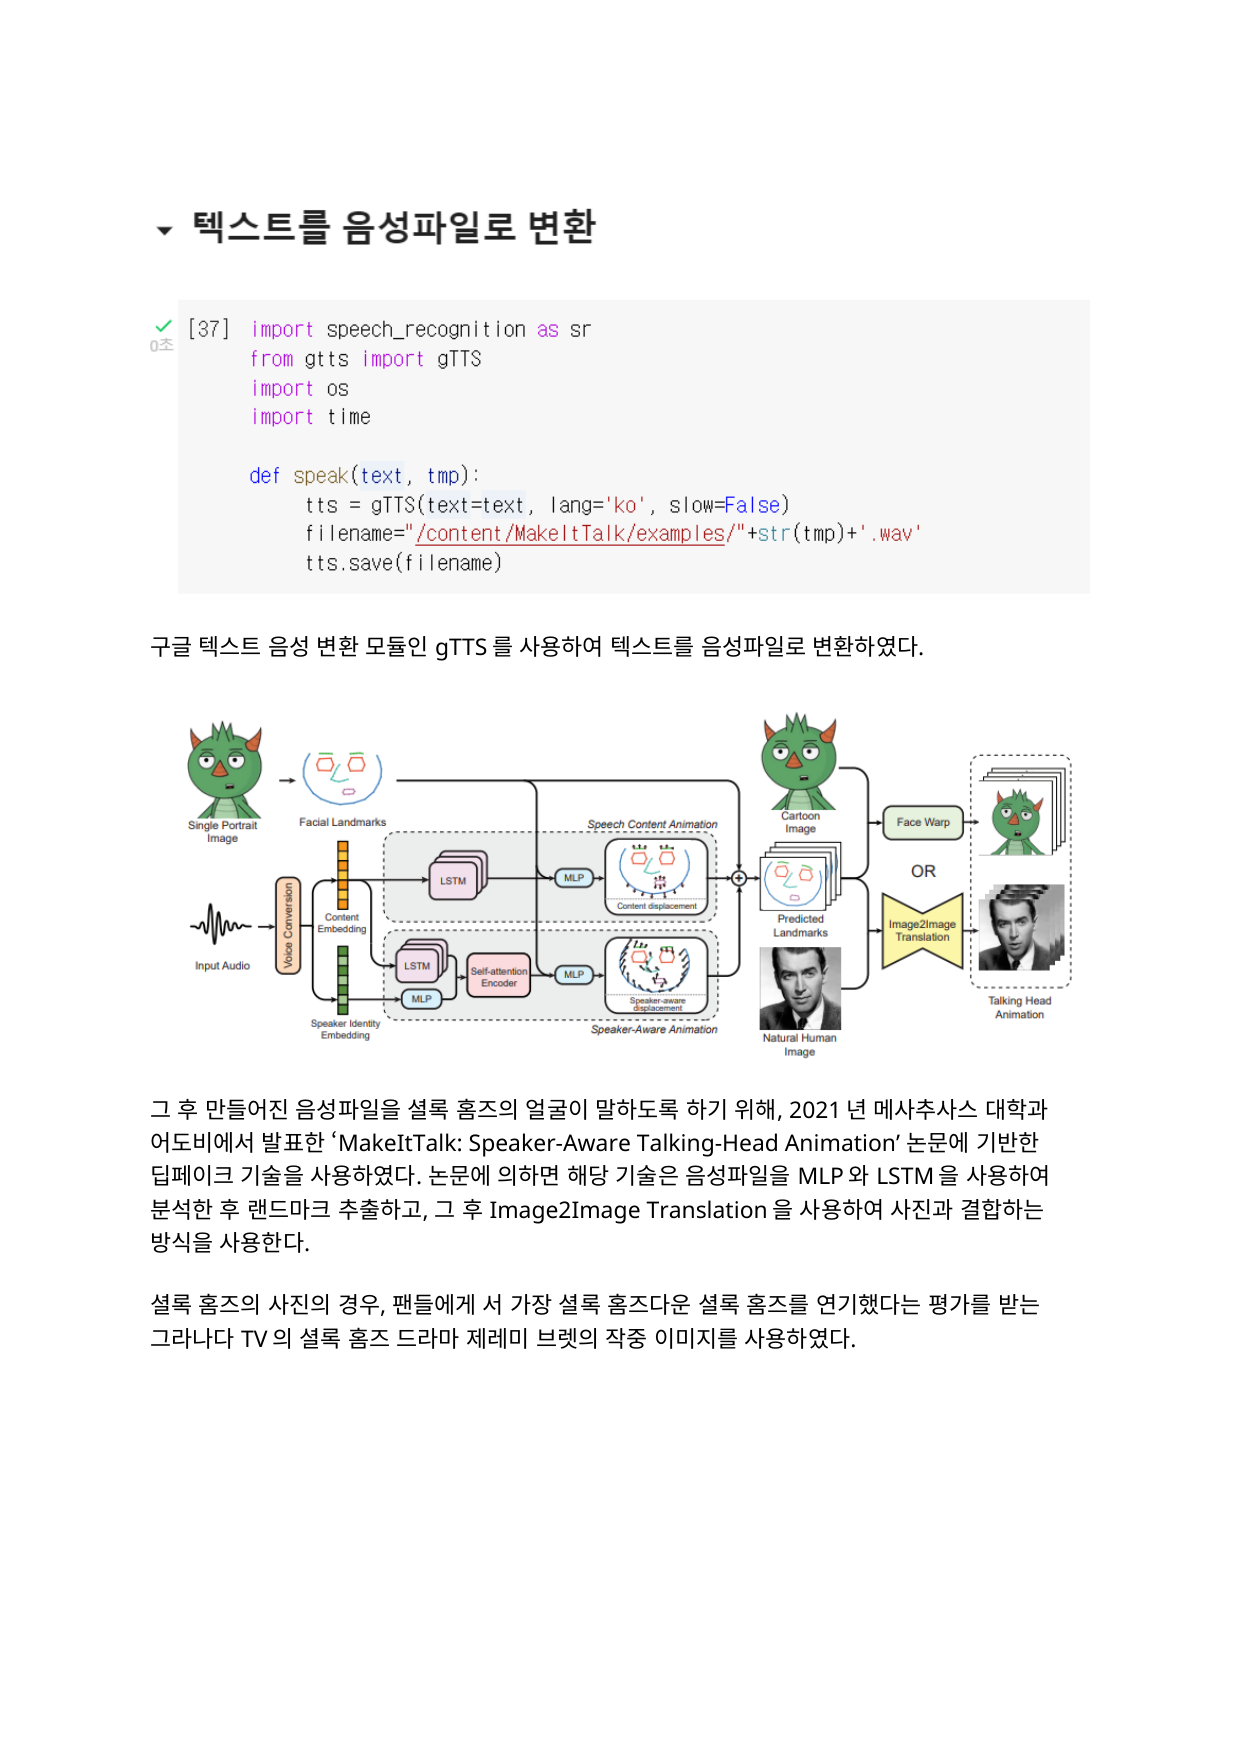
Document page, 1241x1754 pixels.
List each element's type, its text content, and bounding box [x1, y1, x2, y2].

picture [150, 691, 1091, 1063]
picture [150, 177, 1091, 600]
text 그 후 만들어진 음성파일을 셜록 홈즈의 얼굴이 말하도록 하기 위해, 2021년 메사추사스 대학과 어도비에서 발표한 ‘MakeItTalk: Speaker-Aware Talking-Head Animation’ 논문에 기반한 딥페이크 기술을 사용하였다. 논문에 의하면 해당 기술은 음성파일을 MLP와 LSTM을 사용하여 분석한 후 랜드마크 추출하고, 그 후 Image2Image Translation을 사용하여 사진과 결합하는 방식을 사용한다. [150, 1091, 1090, 1258]
text 구글 텍스트 음성 변환 모듈인 gTTS를 사용하여 텍스트를 음성파일로 변환하였다. [150, 628, 1090, 662]
text 셜록 홈즈의 사진의 경우, 팬들에게 서 가장 셜록 홈즈다운 셜록 홈즈를 연기했다는 평가를 받는 그라나다 TV의 셜록 홈즈 드라마 제레미 브렛의 작중 이미지를 사용하였다. [150, 1287, 1090, 1354]
